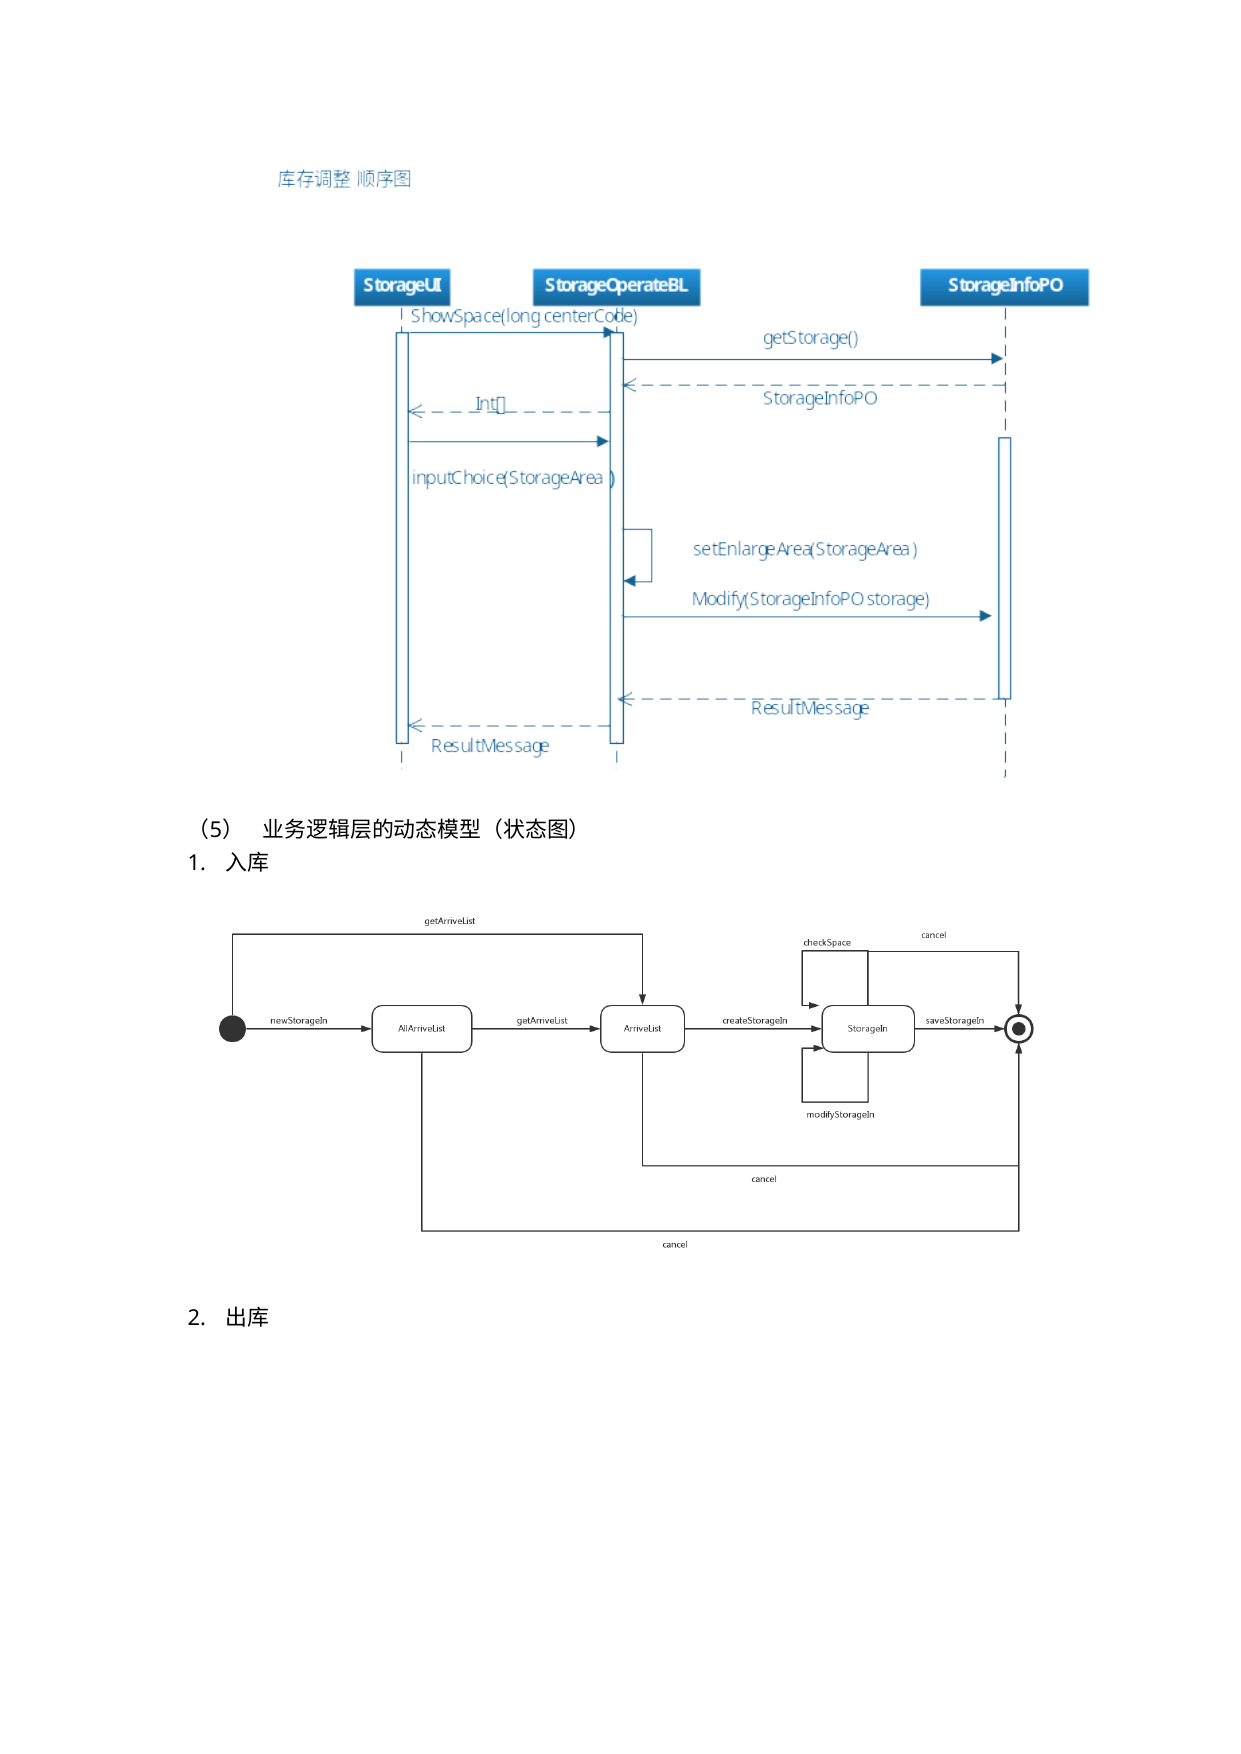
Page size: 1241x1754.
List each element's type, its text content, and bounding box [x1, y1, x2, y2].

list 业务逻辑层的动态模型（状态图） [187, 812, 1053, 844]
picture [187, 877, 1053, 1279]
list 出库 [187, 1299, 1053, 1332]
list 入库 [187, 844, 1053, 877]
